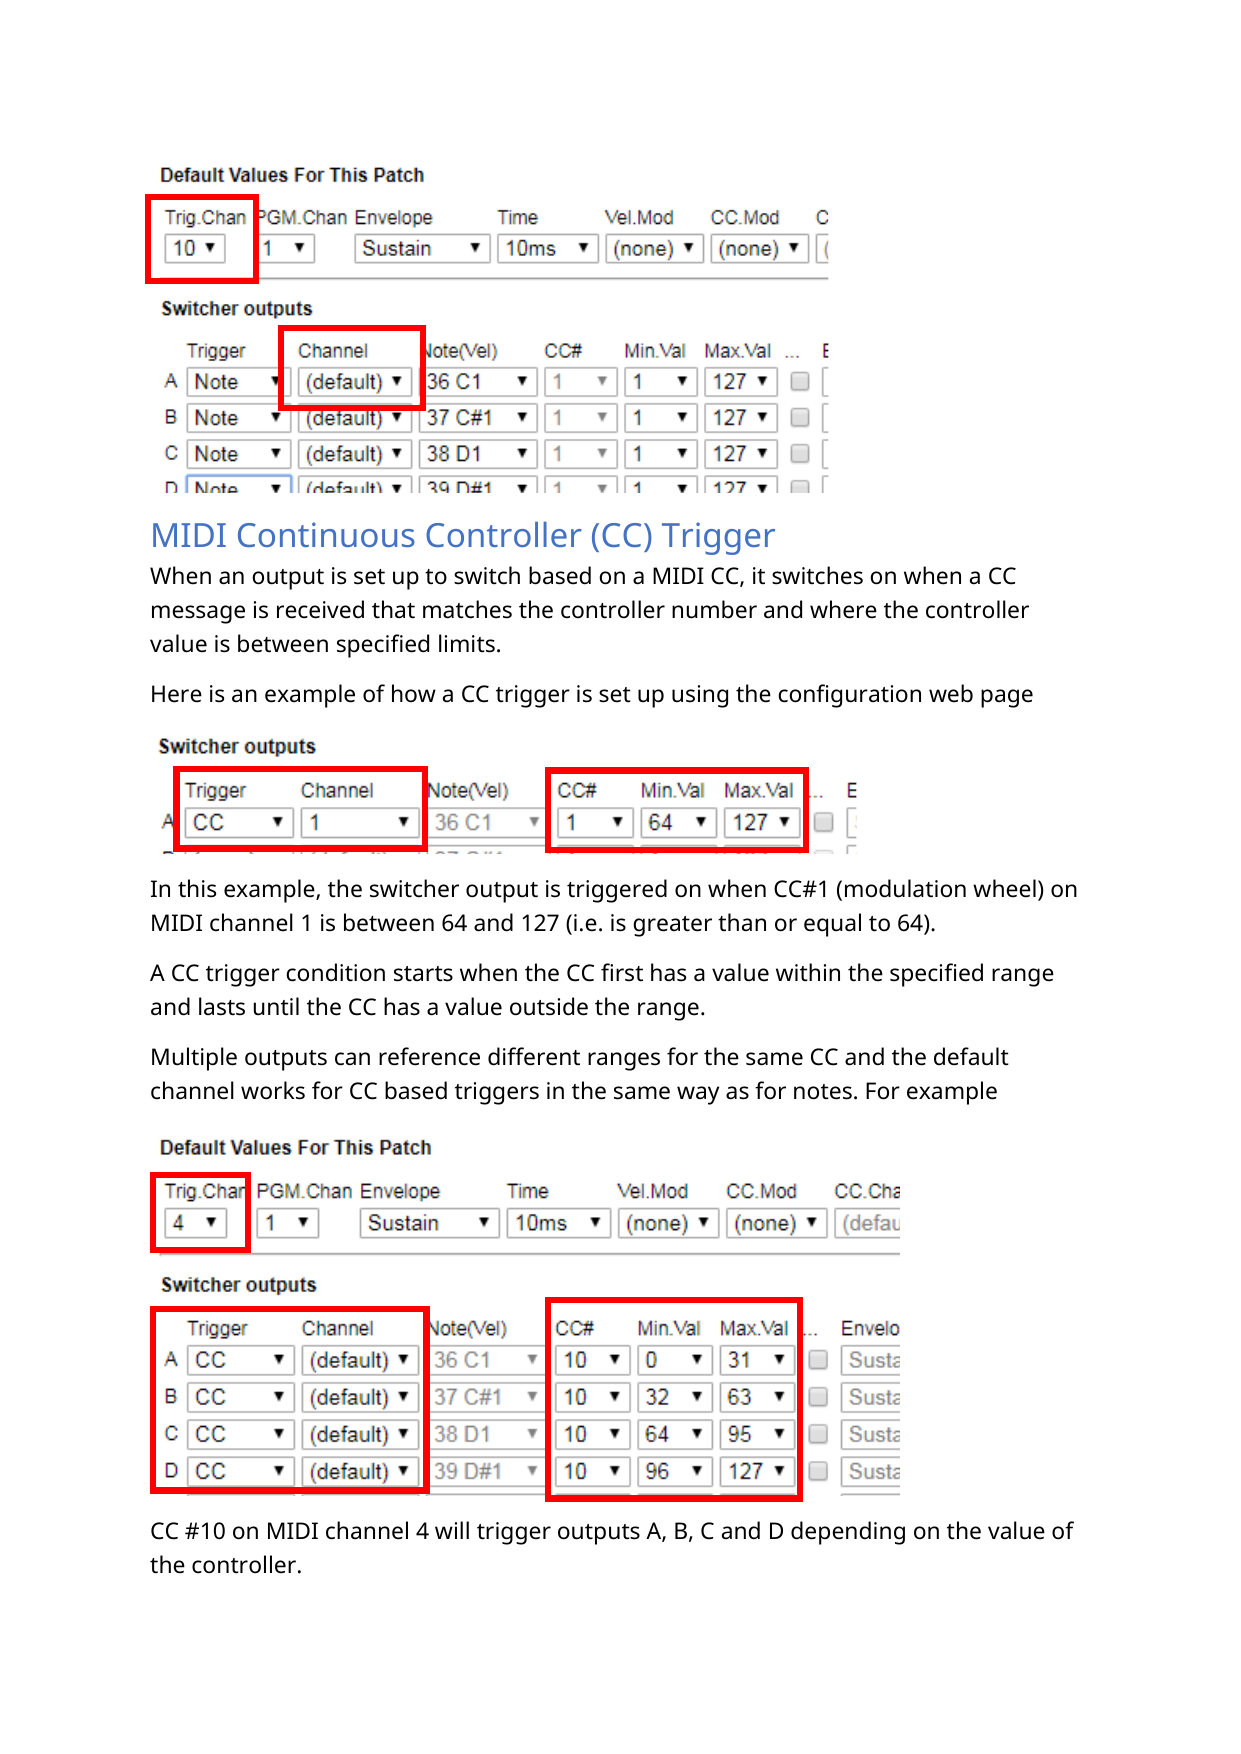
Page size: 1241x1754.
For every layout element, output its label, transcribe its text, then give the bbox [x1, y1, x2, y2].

text A CC trigger condition starts when the CC first has a value within the specified range and lasts until the CC has a value outside the range. [150, 957, 1090, 1022]
picture [156, 1312, 423, 1487]
picture [150, 150, 829, 493]
picture [151, 200, 253, 278]
picture [156, 1178, 245, 1247]
picture [150, 1125, 900, 1496]
text Here is an example of how a CC trigger is set up using the configuration web page [150, 678, 1090, 709]
picture [150, 728, 857, 854]
picture [551, 1303, 797, 1495]
text When an output is set up to switch based on a MIDI CC, it switches on when a CC message is received that matches the controller number and where the controller value is between specified limits. [150, 560, 1090, 659]
text Multiple outputs can reference different ranges for the same CC and the default channel works for CC based triggers in the same way as for notes. For example [150, 1041, 1090, 1106]
text In this example, the switcher output is triggered on when CC#1 (modulation wheel) on MIDI channel 1 is between 64 and 127 (i.e. is greater than or equal to 64). [150, 873, 1090, 938]
text CC #10 on MIDI channel 4 will trigger outputs A, B, C and D depending on the value of the controller. [150, 1515, 1090, 1580]
subtitle MIDI Continuous Controller (CC) Trigger [150, 511, 1090, 557]
